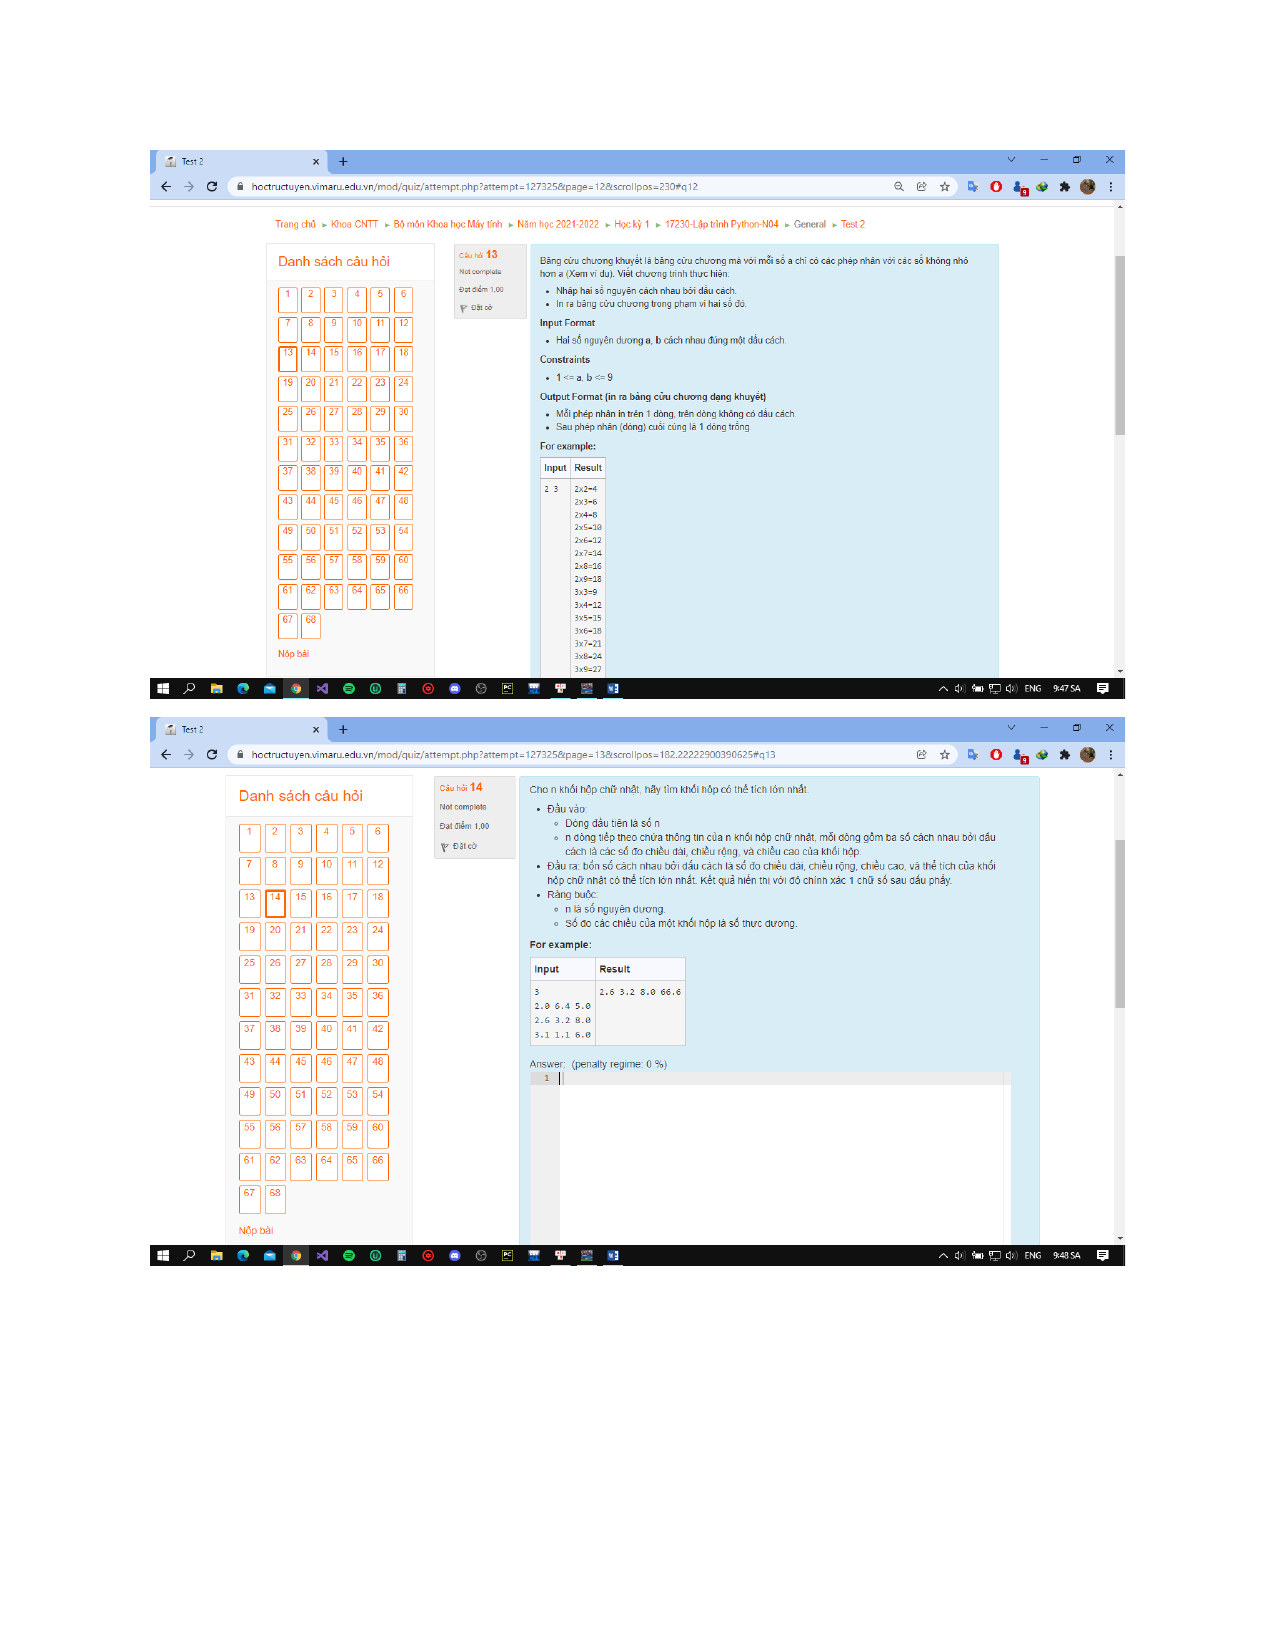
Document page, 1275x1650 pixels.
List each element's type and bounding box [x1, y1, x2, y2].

picture [150, 717, 1125, 1266]
picture [150, 150, 1125, 699]
